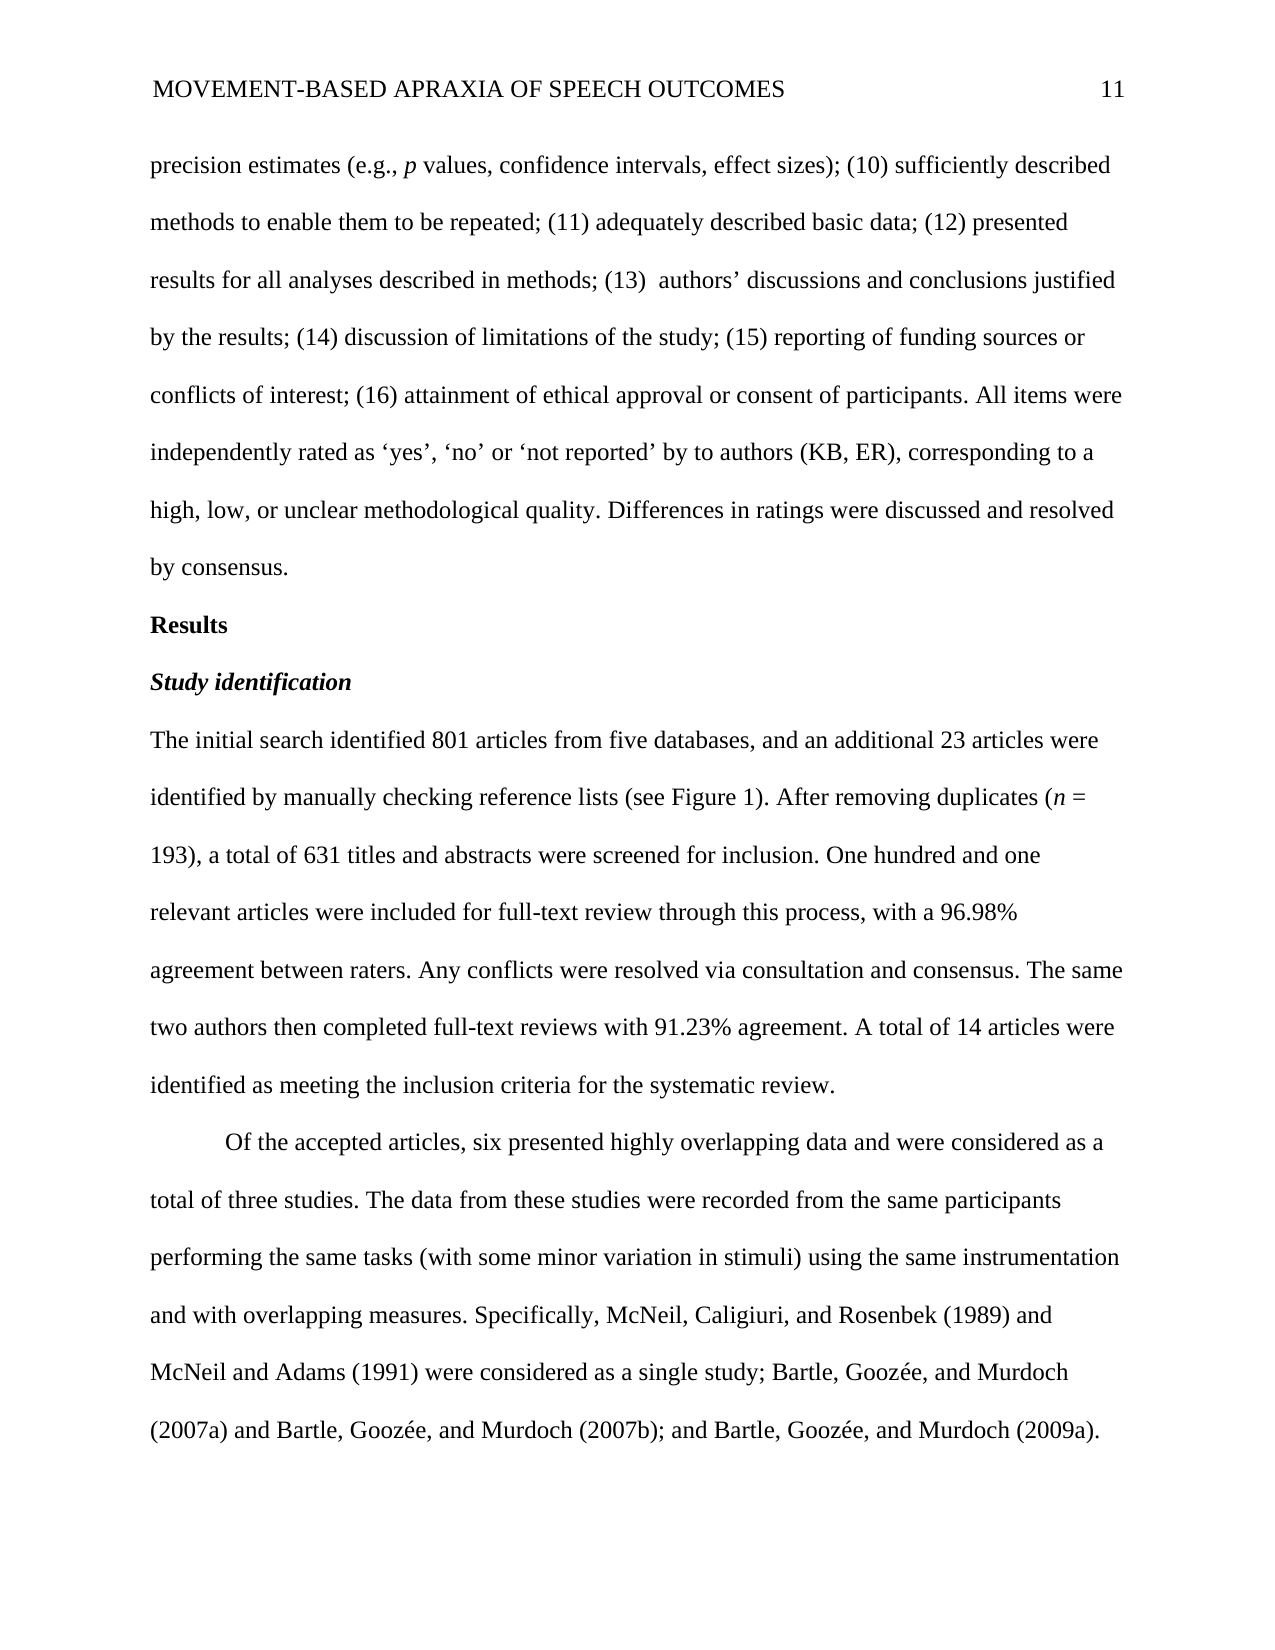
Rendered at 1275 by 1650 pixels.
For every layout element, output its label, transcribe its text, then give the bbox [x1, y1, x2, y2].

text The initial search identified 801 articles from five databases, and an additional 23 articles were identified by manually checking reference lists (see Figure 1). After removing duplicates (n = 193), a total of 631 titles and abstracts were screened for inclusion. One hundred and one relevant articles were included for full-text review through this process, with a 96.98% agreement between raters. Any conflicts were resolved via consultation and consensus. The same two authors then completed full-text reviews with 91.23% agreement. A total of 14 articles were identified as meeting the inclusion criteria for the systematic review. [150, 725, 1125, 1099]
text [150, 150, 1125, 581]
text Results [150, 610, 1125, 639]
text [150, 1127, 1125, 1444]
text Study identification [150, 667, 1125, 696]
